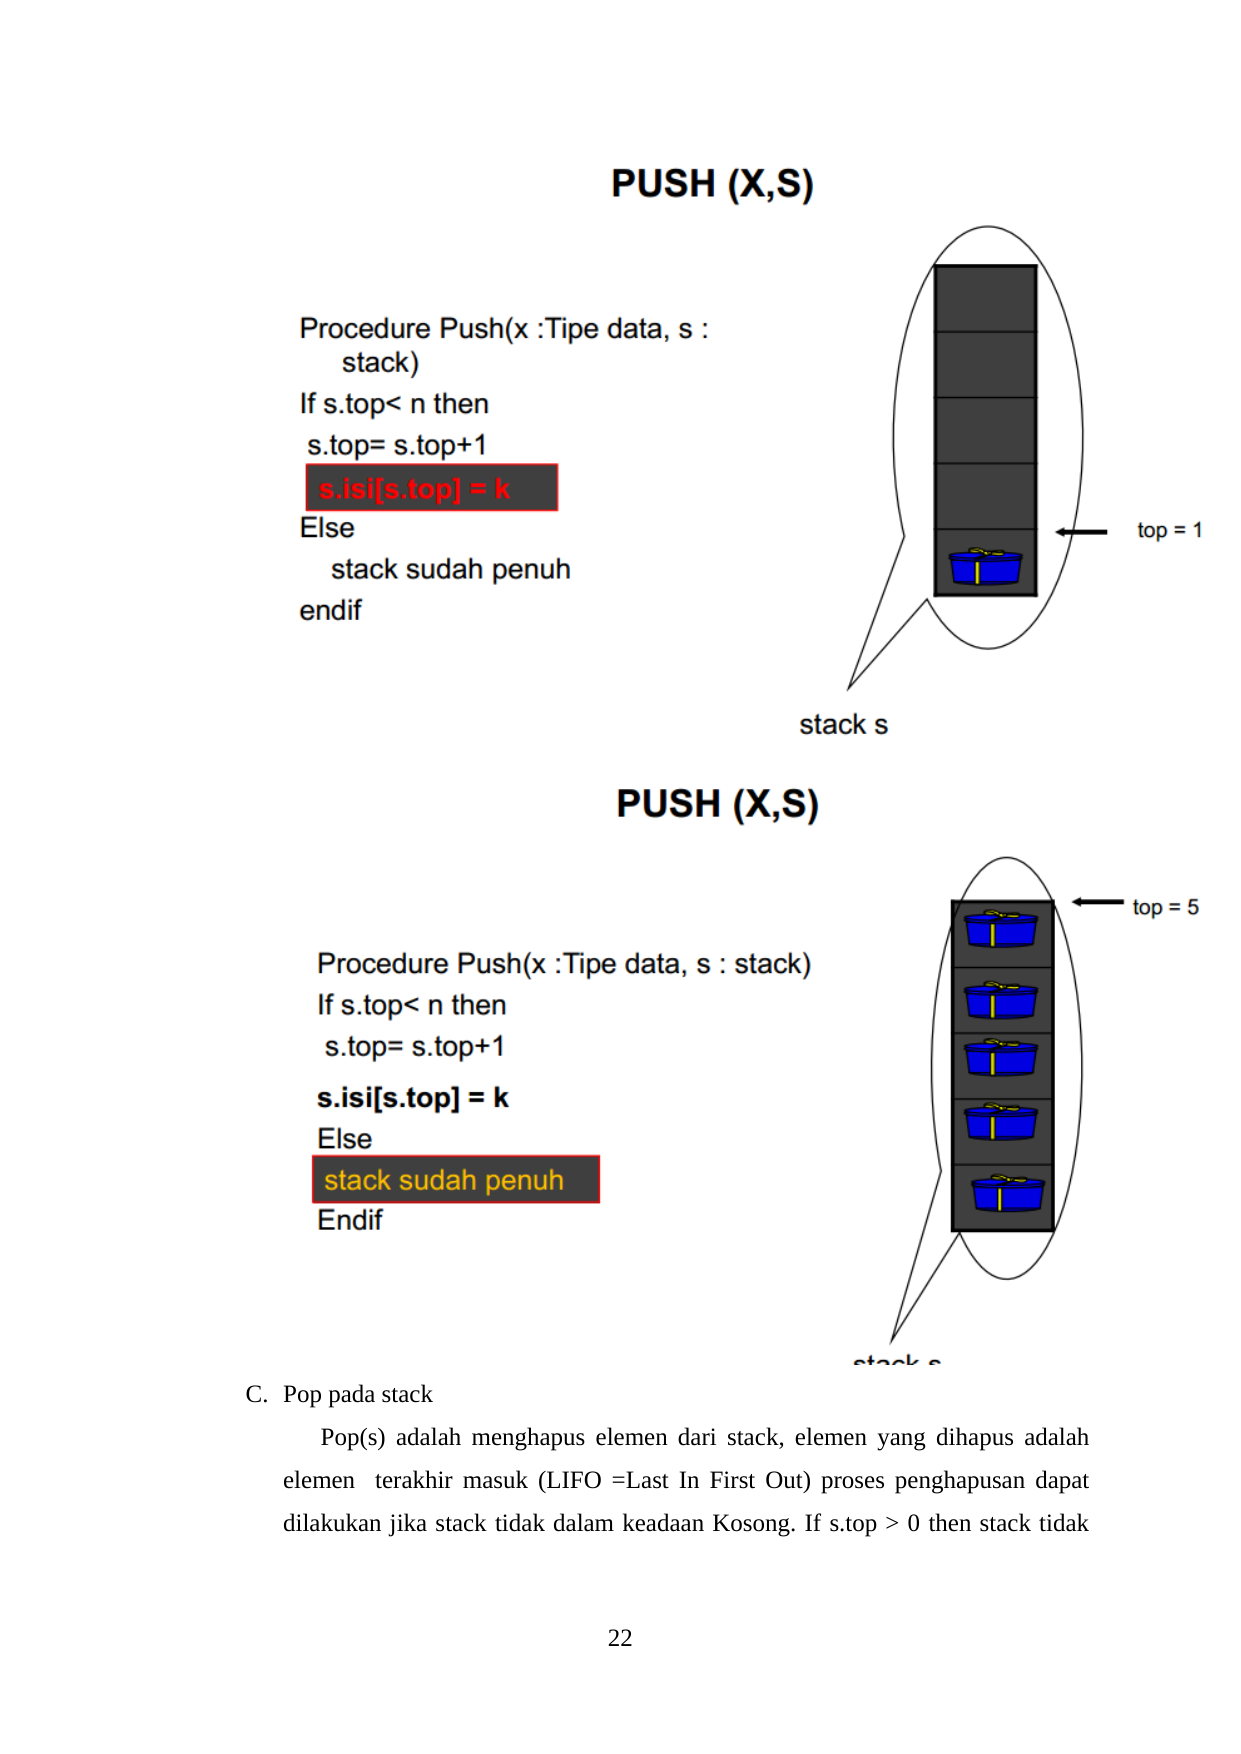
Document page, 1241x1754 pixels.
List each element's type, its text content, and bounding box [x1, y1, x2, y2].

picture [282, 150, 1210, 754]
list Pop pada stack [245, 1379, 1090, 1407]
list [283, 1422, 1090, 1537]
picture [282, 768, 1208, 1365]
